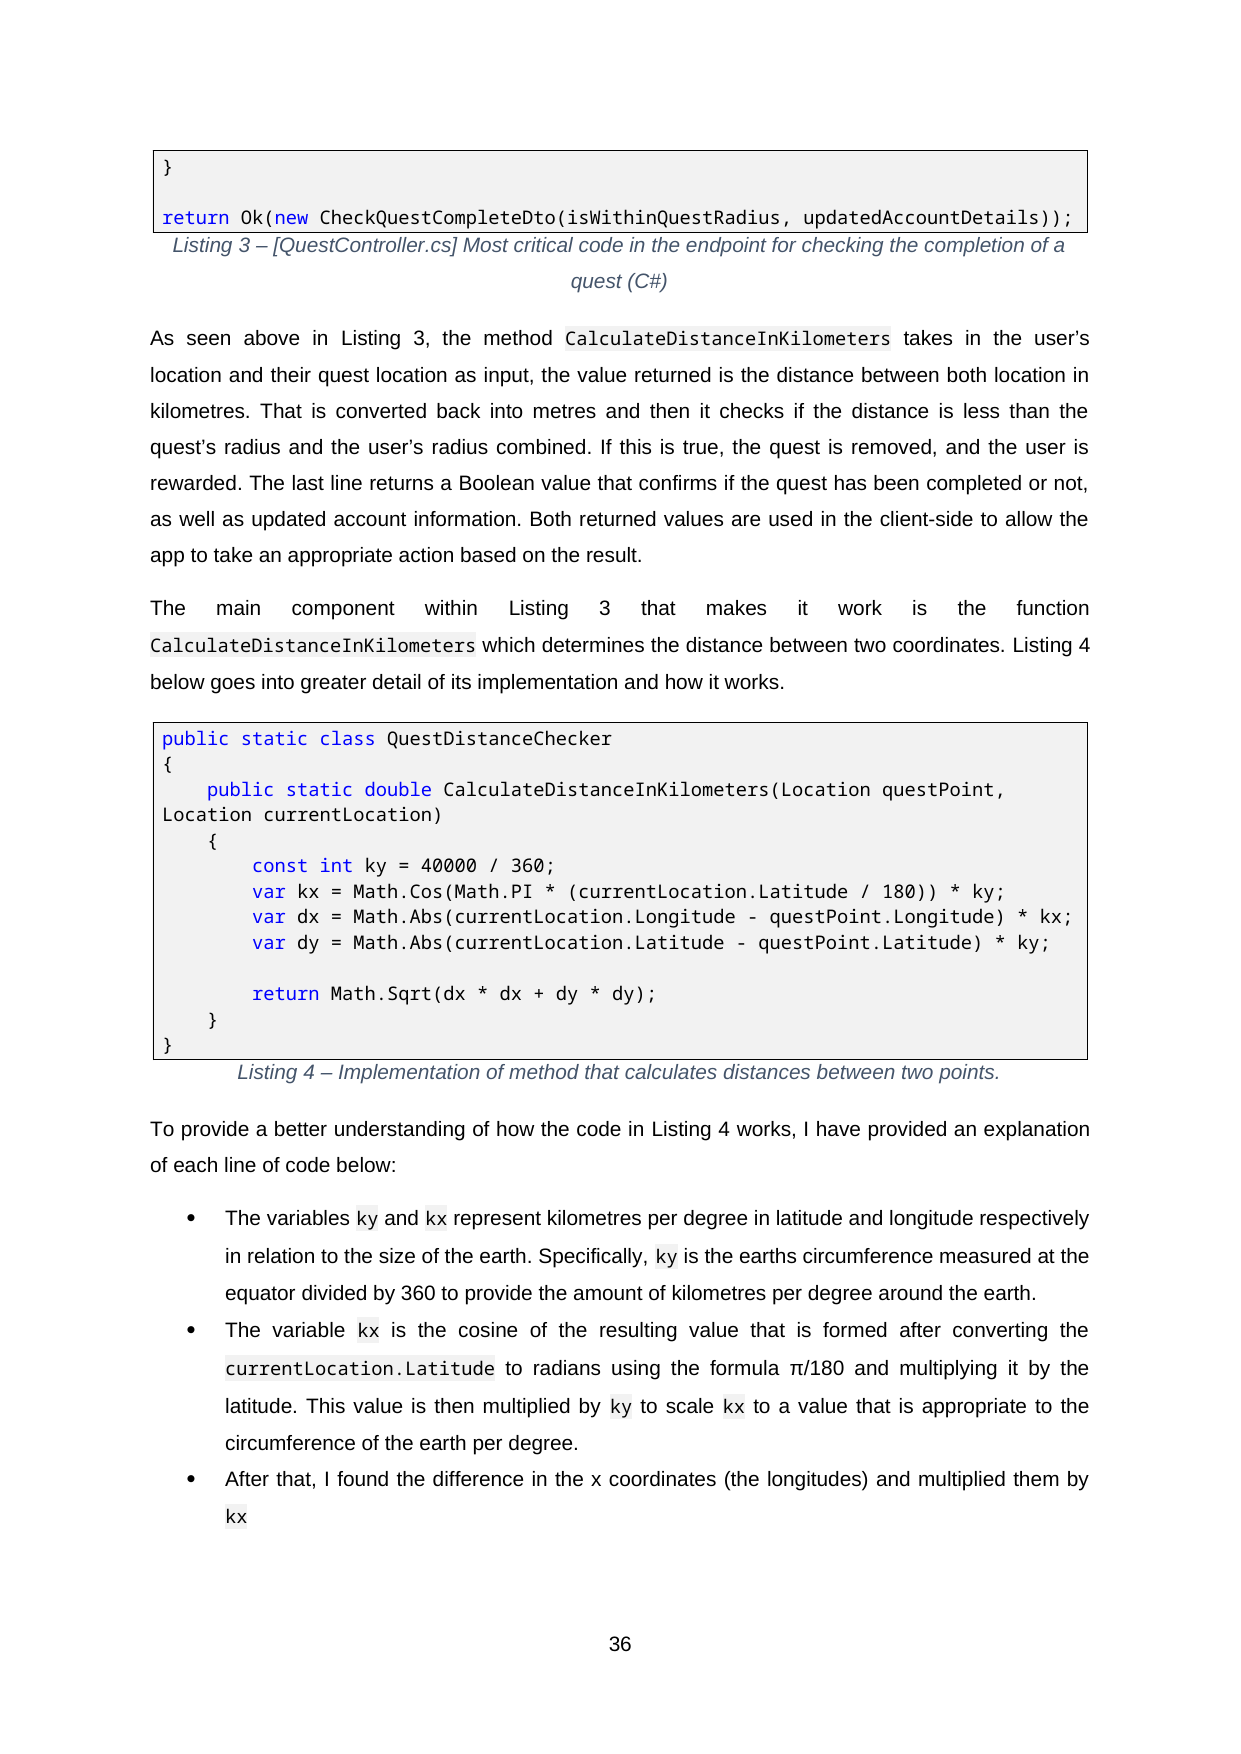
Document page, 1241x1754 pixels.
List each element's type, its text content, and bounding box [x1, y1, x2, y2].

text public static double CalculateDistanceInKilometers(Location questPoint, Location currentLocation) [154, 773, 1087, 824]
text var dy = Math.Abs(currentLocation.Latitude - questPoint.Latitude) * ky; [154, 926, 1087, 952]
text return Math.Sqrt(dx * dx + dy * dy); [154, 977, 1087, 1003]
text var dx = Math.Abs(currentLocation.Longitude - questPoint.Longitude) * kx; [154, 901, 1087, 926]
list The variable kx is the cosine of the resulting value that is formed after converting the currentLocation.Latitude to radians using the formula π/180 and multiplying it by the latitude. This value is then multiplied by ky to scale kx to a value that is appropriate to the circumference of the earth per degree. [187, 1317, 1090, 1455]
text Listing 4 – Implementation of method that calculates distances between two points. [150, 1060, 1090, 1084]
text To provide a better understanding of how the code in Listing 4 works, I have provided an explanation of each line of code below: [150, 1117, 1090, 1177]
text public static class QuestDistanceChecker [154, 723, 1087, 748]
text } [154, 1028, 1087, 1059]
text var kx = Math.Cos(Math.PI * (currentLocation.Latitude / 180)) * ky; [154, 875, 1087, 901]
text As seen above in Listing 3, the method CalculateDistanceInKilometers takes in the user’s location and their quest location as input, the value returned is the distance between both location in kilometres. That is converted back into metres and then it checks if the distance is less than the quest’s radius and the user’s radius combined. If this is true, the quest is removed, and the user is rewarded. The last line returns a Boolean value that confirms if the quest has been completed or not, as well as updated account information. Both returned values are used in the client-side to allow the app to take an appropriate action based on the result. [150, 326, 1090, 567]
text return Ok(new CheckQuestCompleteDto(isWithinQuestRadius, updatedAccountDetails)); [154, 201, 1087, 232]
text } [154, 151, 1087, 176]
list After that, I found the difference in the x coordinates (the longitudes) and multiplied them by kx [187, 1467, 1090, 1529]
text } [154, 1003, 1087, 1028]
text { [154, 824, 1087, 850]
text { [154, 748, 1087, 773]
list The variables ky and kx represent kilometres per degree in latitude and longitude respectively in relation to the size of the earth. Specifically, ky is the earths circumference measured at the equator divided by 360 to provide the amount of kilometres per degree around the earth. [187, 1205, 1090, 1305]
text The main component within Listing 3 that makes it work is the function CalculateDistanceInKilometers which determines the distance between two coordinates. Listing 4 below goes into greater detail of its implementation and how it works. [150, 595, 1090, 693]
text const int ky = 40000 / 360; [154, 850, 1087, 875]
text Listing 3 – [QuestController.cs] Most critical code in the endpoint for checking the completion of a quest (C#) [150, 233, 1090, 293]
